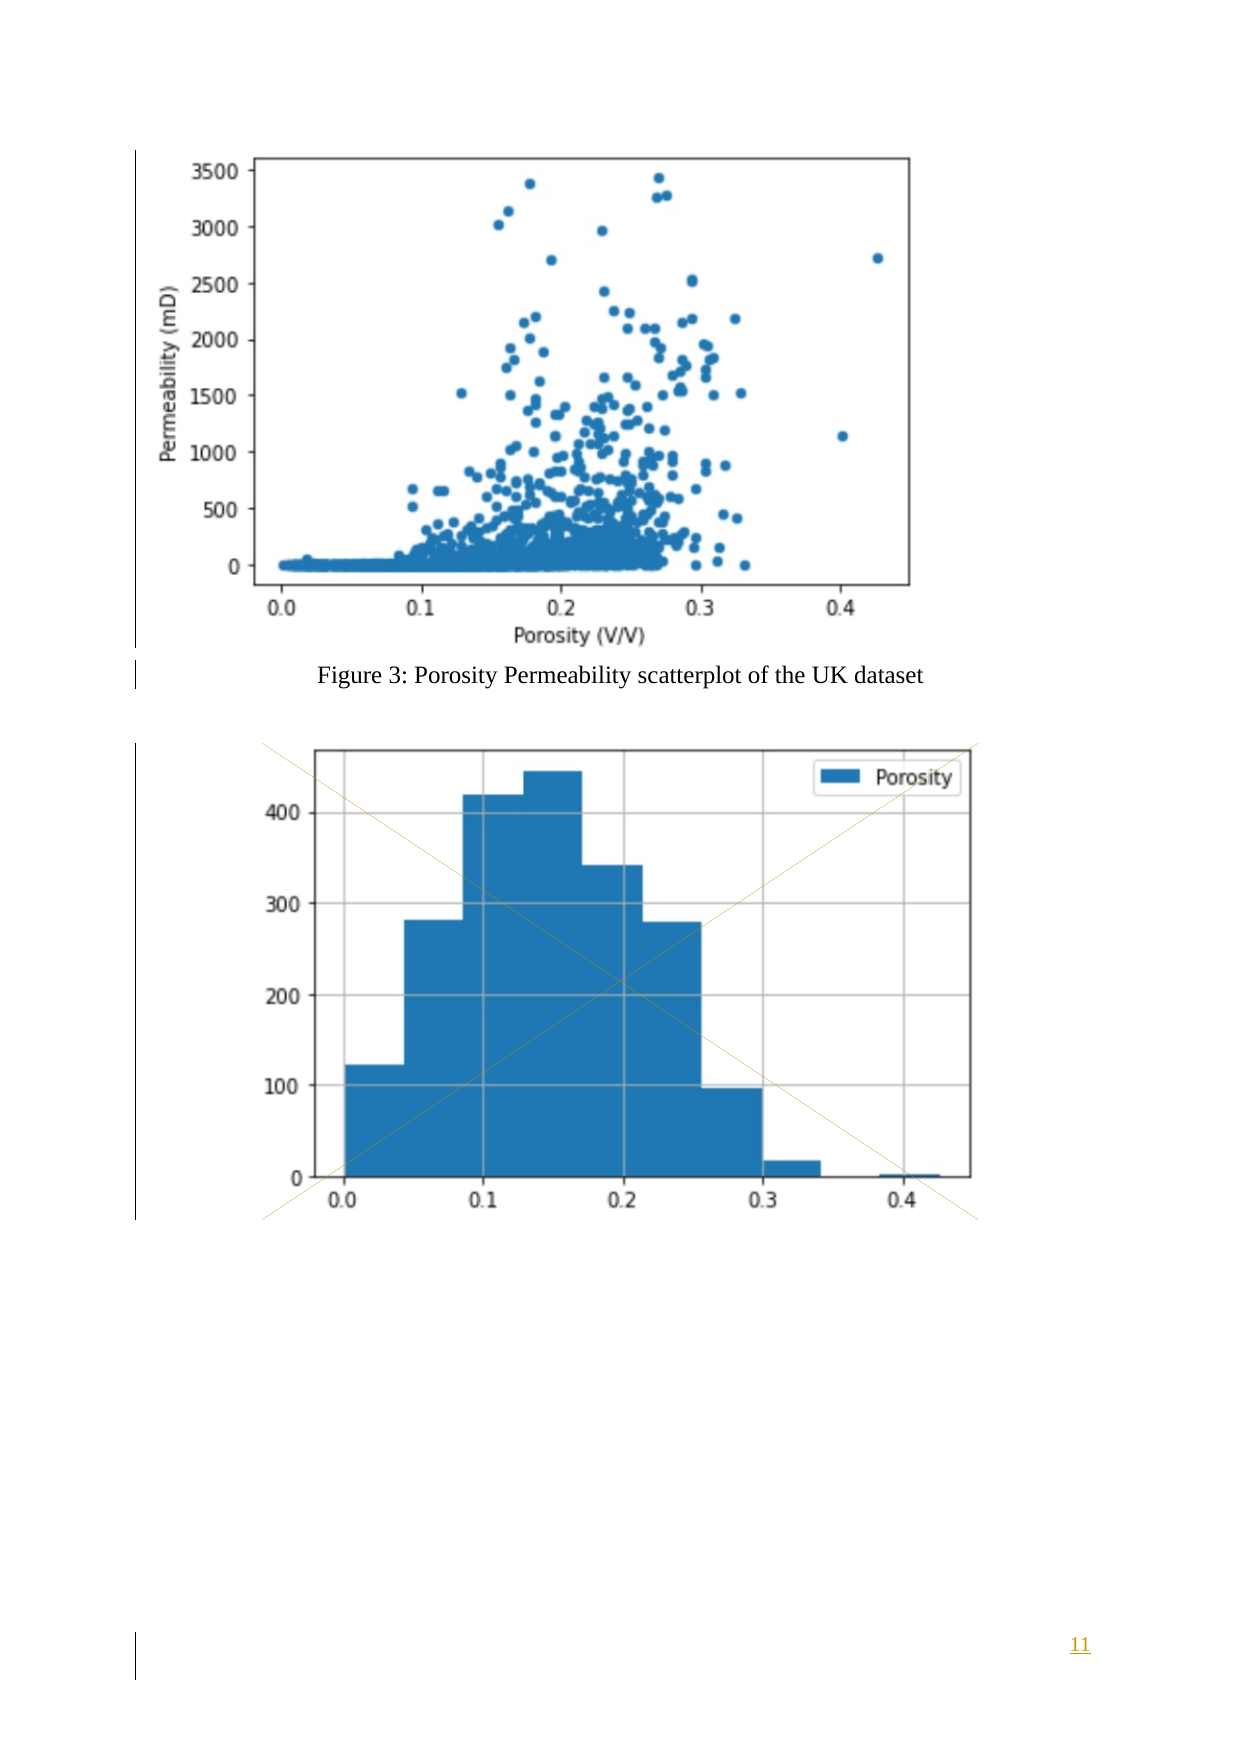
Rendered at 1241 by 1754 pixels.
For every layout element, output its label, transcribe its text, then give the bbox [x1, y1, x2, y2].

picture [622, 744, 979, 1219]
text Figure 3: Porosity Permeability scatterplot of the UK dataset [150, 660, 1090, 689]
picture [261, 744, 618, 1219]
picture [263, 742, 978, 980]
picture [150, 150, 921, 648]
picture [264, 983, 976, 1220]
